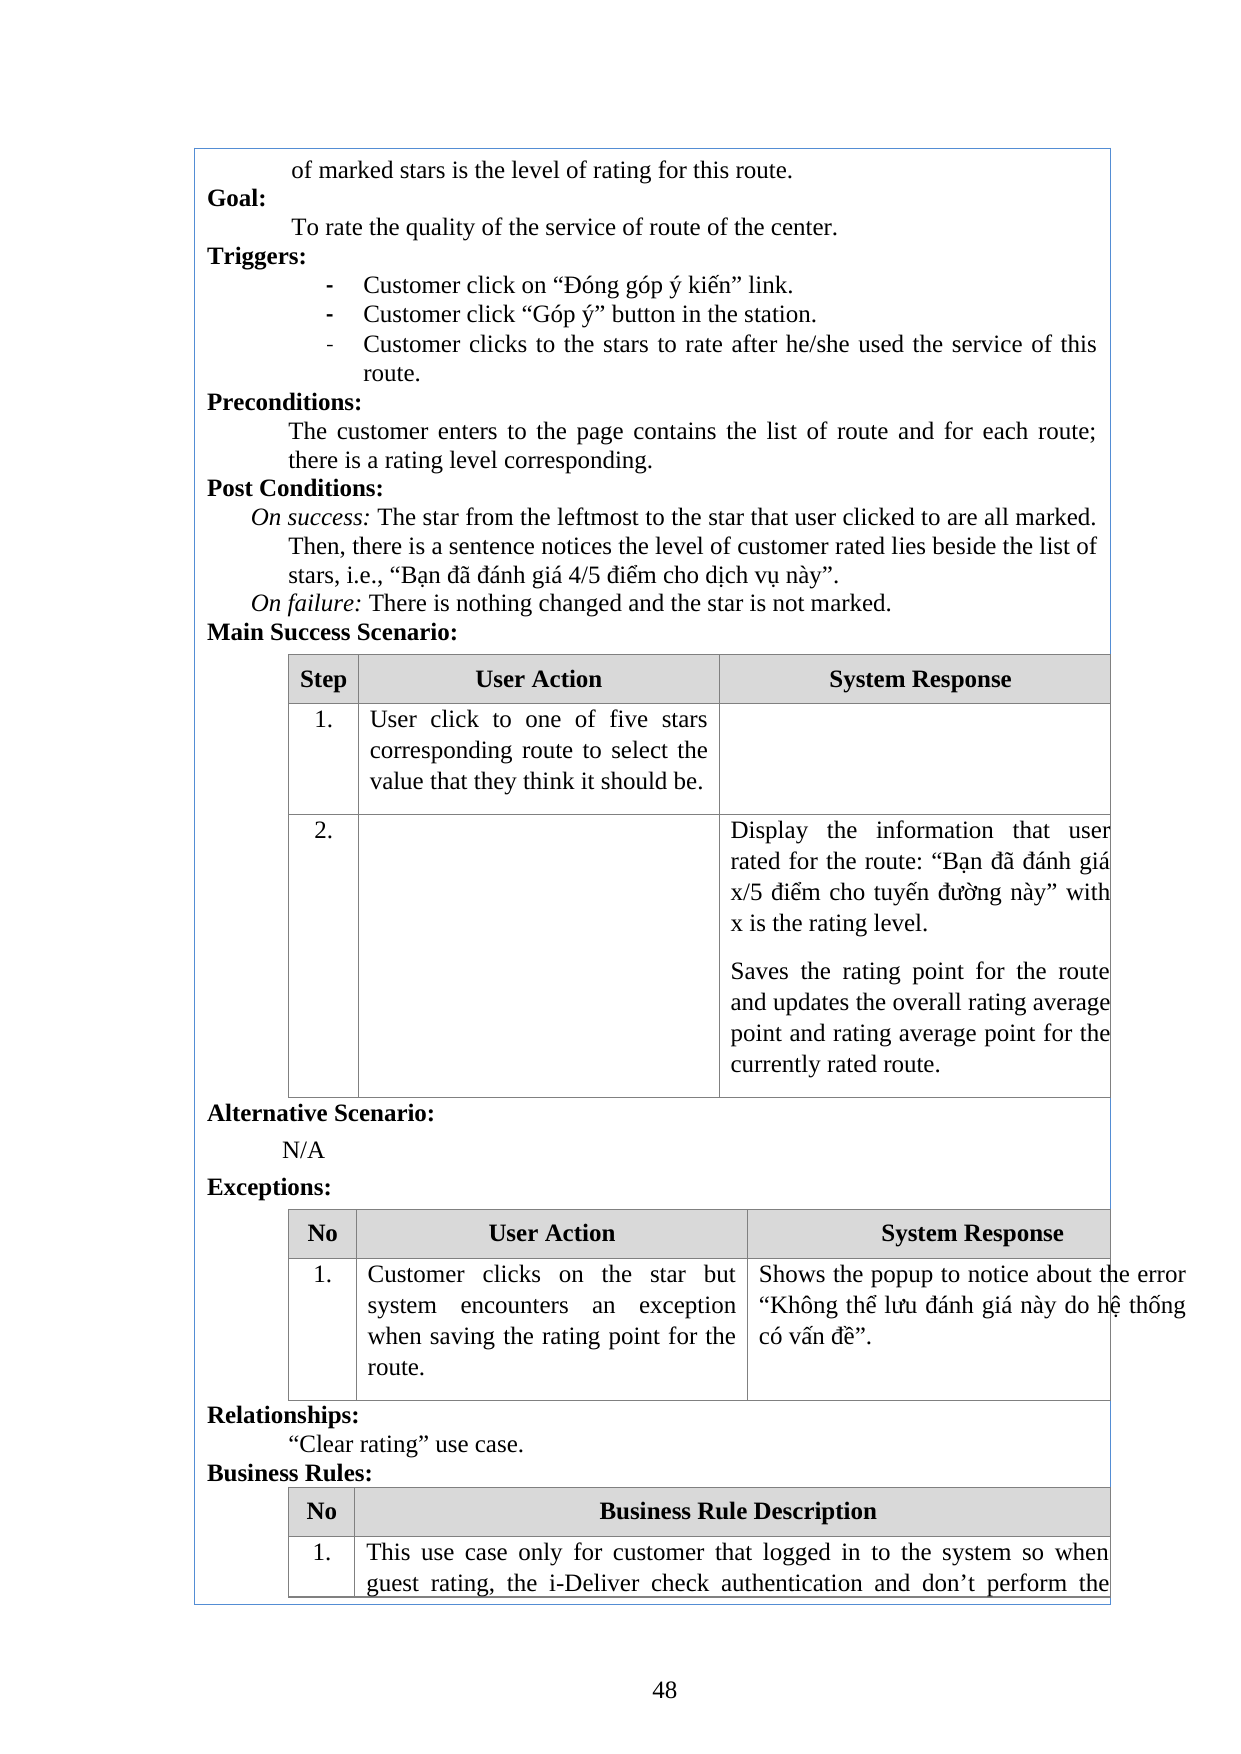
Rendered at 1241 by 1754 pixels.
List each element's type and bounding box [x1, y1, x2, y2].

table_cell [195, 149, 1110, 1603]
